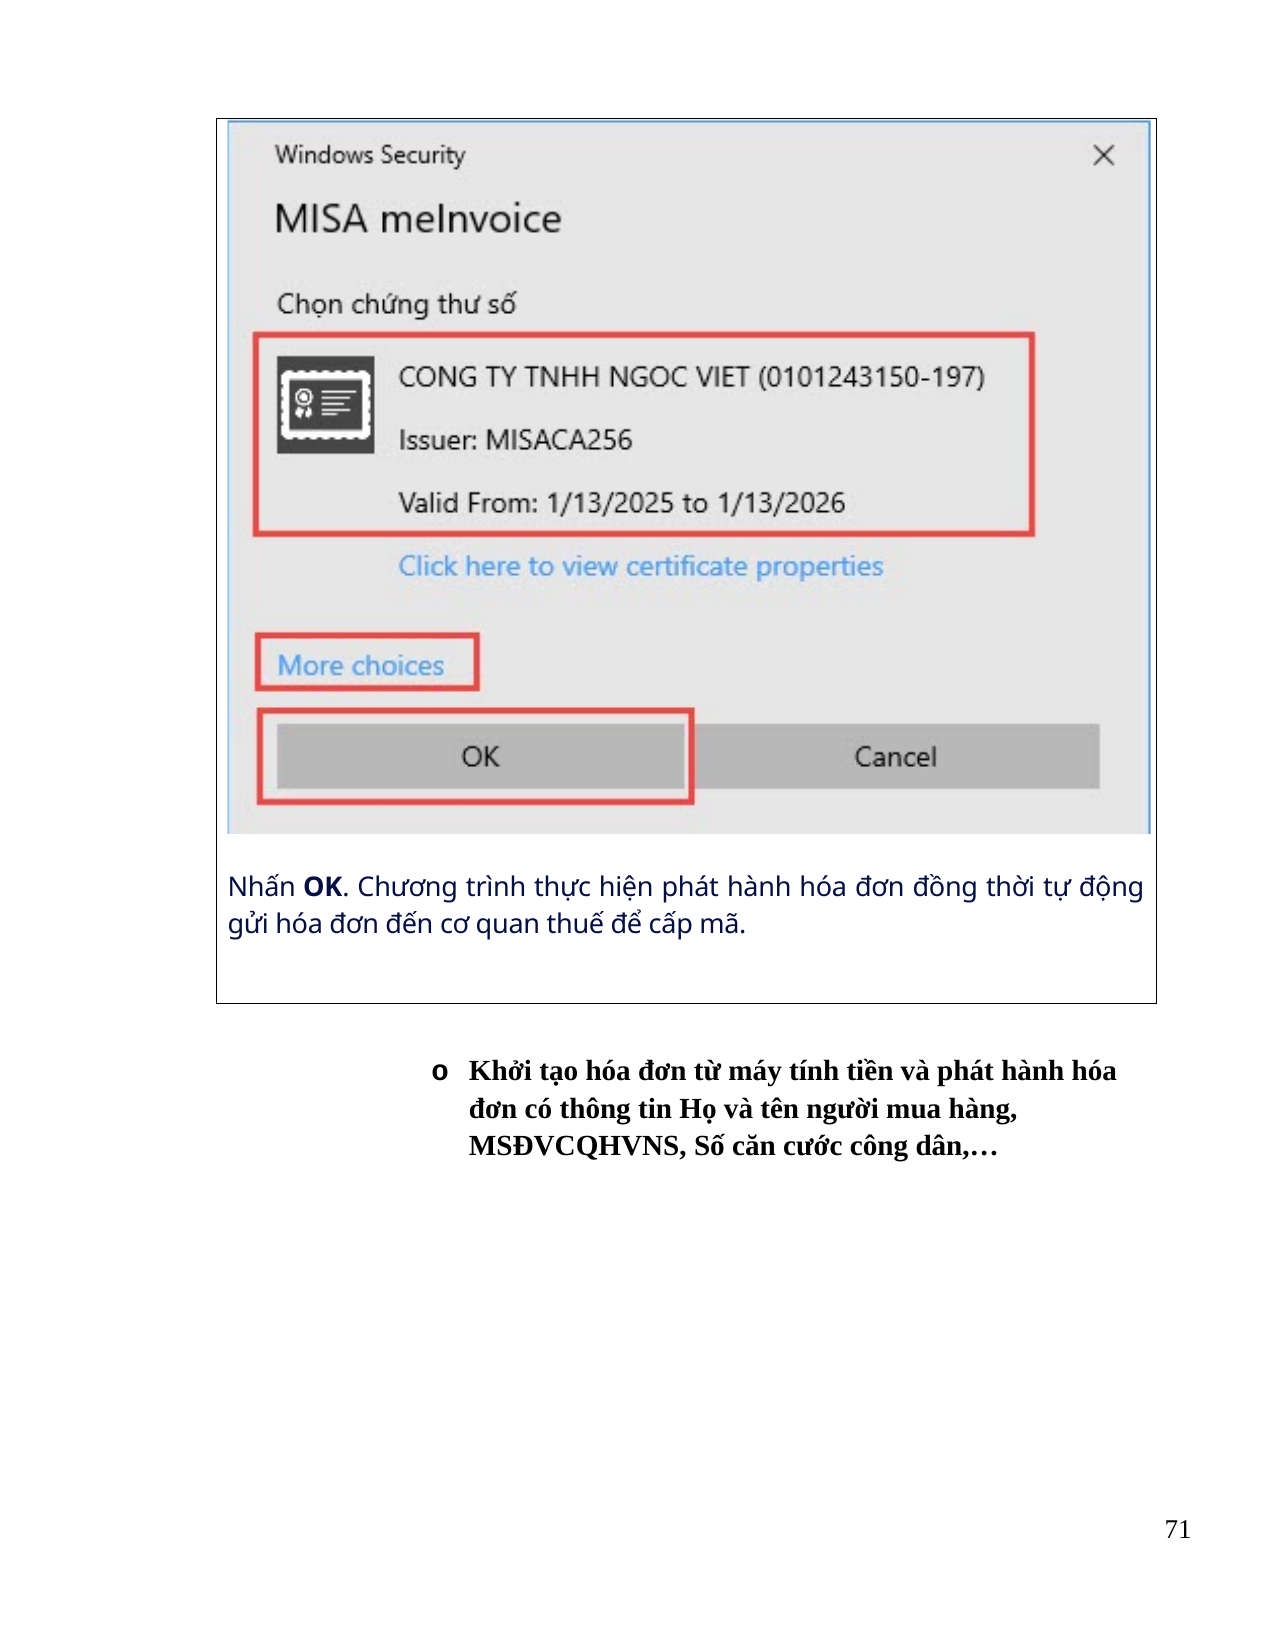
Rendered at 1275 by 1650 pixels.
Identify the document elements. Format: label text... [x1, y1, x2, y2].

list Khởi tạo hóa đơn từ máy tính tiền và phát hành hóa đơn có thông tin Họ và tên người mua hàng, MSĐVCQHVNS, Số căn cước công dân,… [431, 1053, 1157, 1161]
table_header Phát hành hóa đơn kinh doanh xe có thông tin Số khung, Số máy 1. Tổng quan Bài viết này hướng dẫn Anh/Chị quy trình khởi tạo và phát hành hóa đơn điện tử cho hoạt động kinh doanh xe, bao gồm khai báo thông tin Số khung, Số máy và tính chất hàng hóa, dịch vụ đặc trưng, giúp đảm bảo hóa đơn phát hành đáp ứng đúng yêu cầu quản lý, phù hợp với đặc thù ngành kinh doanh xe. Nội dung bài viết gồm: Khởi tạo mẫu hóa đơn kinh doanh xe có thông tin Số khung, Số máy Lập, ký và phát hành hóa đơn kinh doanh xe với tính chất hàng hóa, dịch vụ đặc trưng 2. Các bước thực hiện Bạn thực hiện khởi tạo mẫu và phát hành hóa đơn kinh doanh xe có số khung, số máy theo các bước sau: 2.1. Khởi tạo hóa đơn kinh doanh xe có thông tin Số khung, Số máy Xem hướng dẫn tạo mẫu hóa đơn kinh doanh doanh xe tại đây 2.2. Phát hành hóa đơn kinh doanh xe có thông tin Số khung, Số máy, tính chất HHDV đặc trưng Bước 1: Truy cập meinvocie, vào mục Hóa đơn, nhấn Thêm mới. Bước 2: Chọn mẫu hóa đơn Kinh doanh xe mới tạo Bước 3: Khai báo các thông tin trên hóa đơn. Tại cột Tính chất HHDV: Chương trình đã ngầm định tính chất Hàng hóa đặc trưng. Khai báo thông tin Số khung, Số máy và các thông tin khác của hóa đơn. Bước 4: Nhấn Lưu và phát hành để phát hành hóa đơn. Bước 5: Khai báo thông tin để chương trình gửi hóa đơn cho khách hàng, nhấn Phát hành. Chọn chứng thư số ký điện tử (ở lần phát hành đầu tiên). Ở những lần sau, chương trình mặc định ký theo chứng thư số ở lần phát hành gần nhất. Trường hợp đơn vị sử dụng đồng thời nhiều chứng thư số, có thể tích Chọn lại chứng thư số để chọn chứng thư số cần sử dụng. Nhấn OK. Chương trình thực hiện phát hành hóa đơn đồng thời tự động gửi hóa đơn đến cơ quan thuế để cấp mã. [217, 119, 1156, 1003]
picture [227, 119, 1151, 834]
